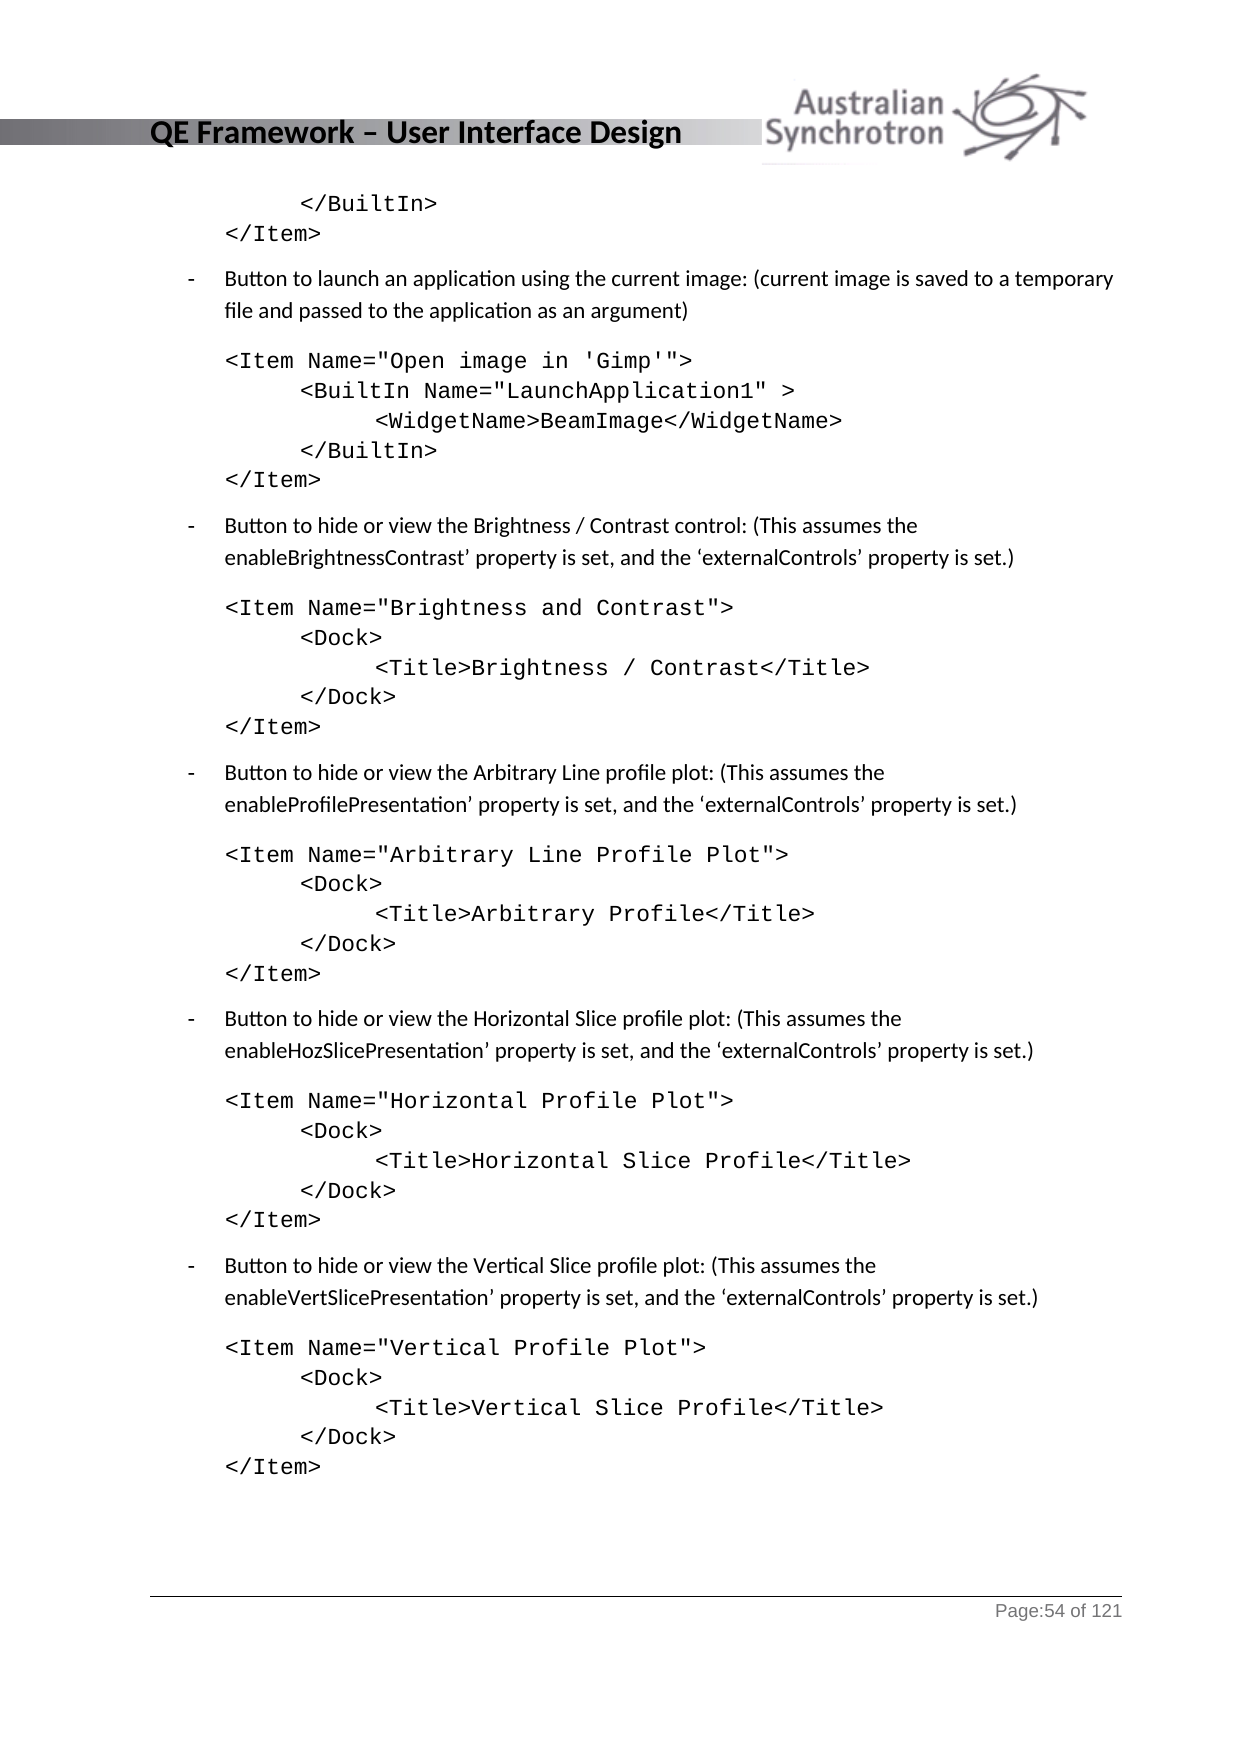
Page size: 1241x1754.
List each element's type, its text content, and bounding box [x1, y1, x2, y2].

picture [0, 73, 1090, 165]
text <Item Name="Arbitrary Line Profile Plot"> <Dock> <Title>Arbitrary Profile</Title> </Dock> </Item> [225, 843, 1122, 988]
text <Item Name="Horizontal Profile Plot"> <Dock> <Title>Horizontal Slice Profile</Title> </Dock> </Item> [225, 1090, 1122, 1235]
text <Item Name="Brightness and Contrast"> <Dock> <Title>Brightness / Contrast</Title> </Dock> </Item> [225, 596, 1122, 741]
text <Item Name="Vertical Profile Plot"> <Dock> <Title>Vertical Slice Profile</Title> </Dock> </Item> [225, 1336, 1122, 1481]
list Button to hide or view the Horizontal Slice profile plot: (This assumes the enableHozSlicePresentation’ property is set, and the ‘externalControls’ property is set.) [187, 1004, 1122, 1065]
list Button to launch an application using the current image: (current image is saved to a temporary file and passed to the application as an argument) [187, 264, 1122, 325]
list Button to hide or view the Arbitrary Line profile plot: (This assumes the enableProfilePresentation’ property is set, and the ‘externalControls’ property is set.) [187, 758, 1122, 818]
list Button to hide or view the Vertical Slice profile plot: (This assumes the enableVertSlicePresentation’ property is set, and the ‘externalControls’ property is set.) [187, 1251, 1122, 1311]
text <Item Name="Options..." > <BuiltIn Name="Options..." > <WidgetName>BeamImage</WidgetName> </BuiltIn> </Item> [225, 192, 1122, 248]
picture [155, 125, 168, 140]
text <Item Name="Open image in 'Gimp'"> <BuiltIn Name="LaunchApplication1" > <WidgetName>BeamImage</WidgetName> </BuiltIn> </Item> [225, 350, 1122, 495]
list Button to hide or view the Brightness / Contrast control: (This assumes the enableBrightnessContrast’ property is set, and the ‘externalControls’ property is set.) [187, 511, 1122, 571]
